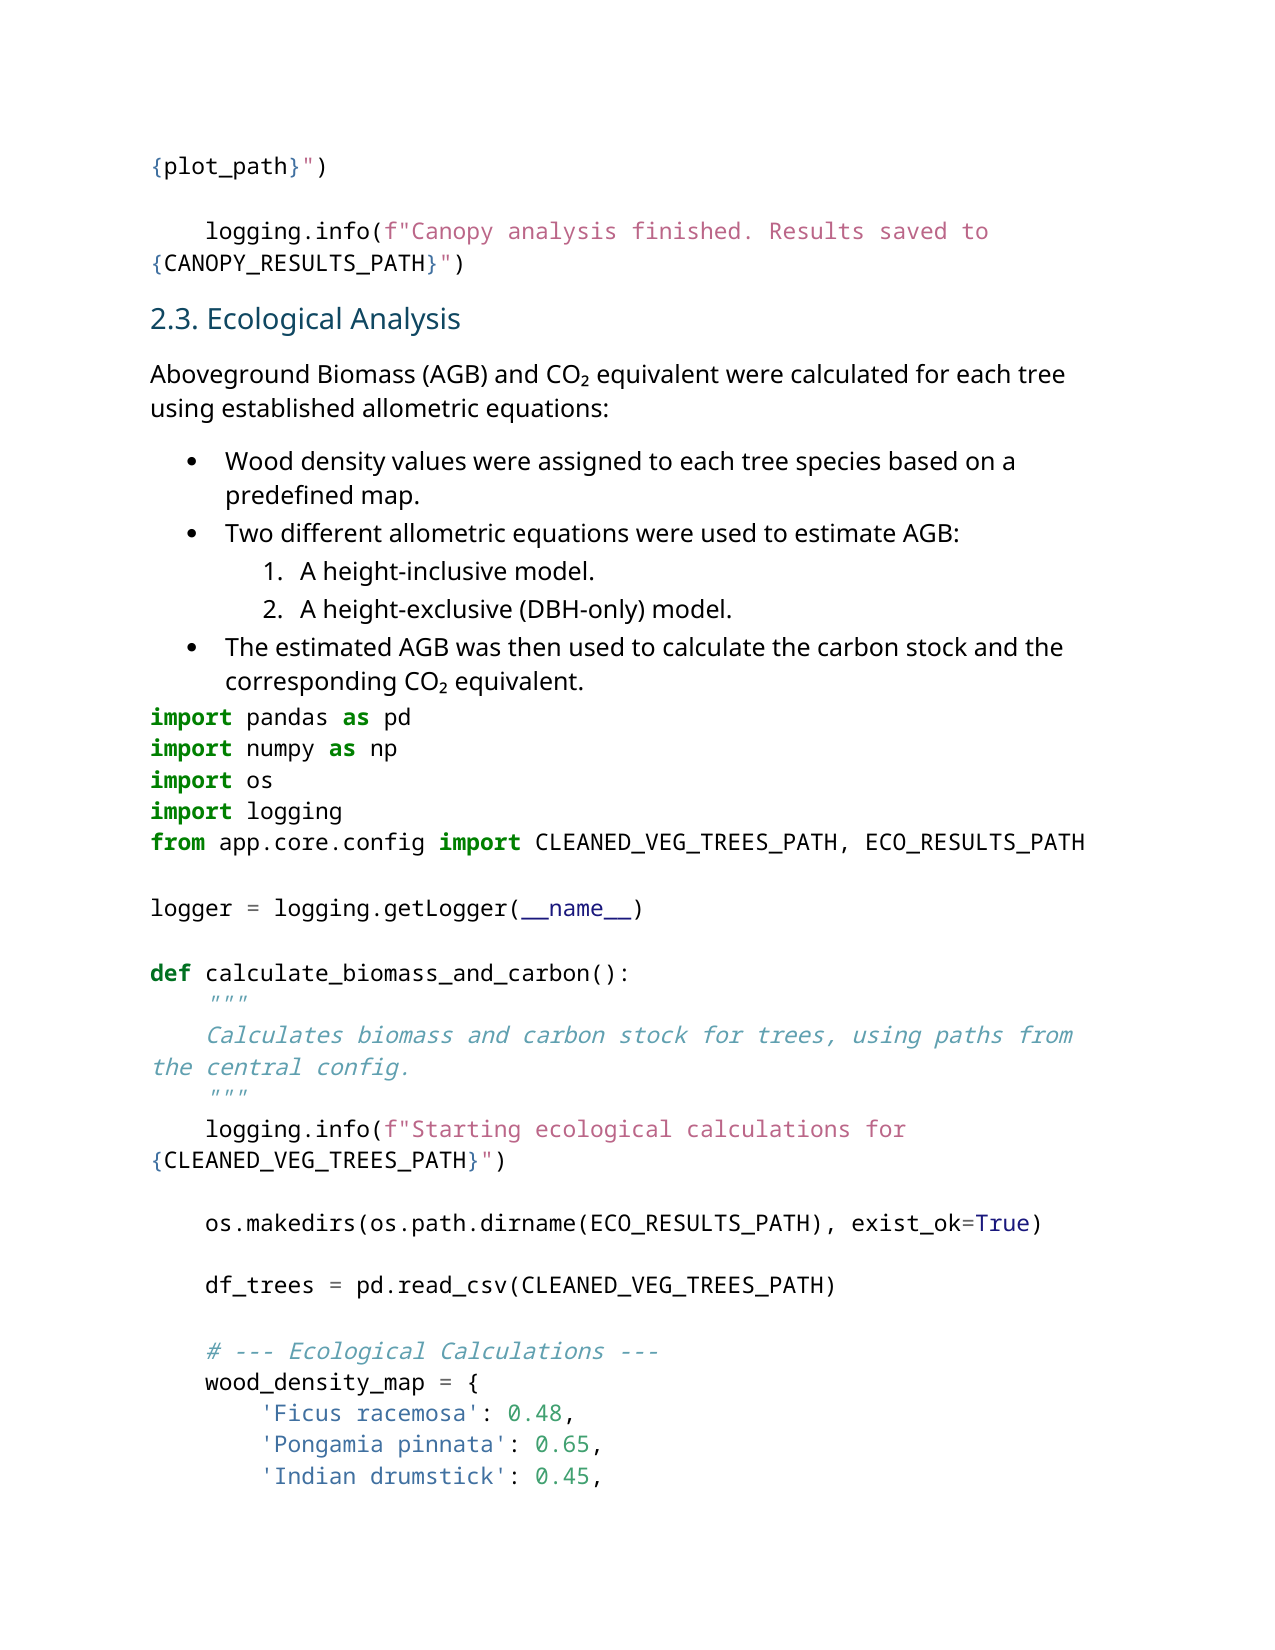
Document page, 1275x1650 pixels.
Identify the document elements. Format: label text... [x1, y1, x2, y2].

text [150, 150, 1125, 278]
text Aboveground Biomass (AGB) and CO₂ equivalent were calculated for each tree using established allometric equations: [150, 357, 1125, 425]
list Two different allometric equations were used to estimate AGB: [187, 516, 1125, 550]
list The estimated AGB was then used to calculate the carbon stock and the corresponding CO₂ equivalent. [187, 629, 1125, 697]
list A height-exclusive (DBH-only) model. [262, 591, 1125, 626]
list A height-inclusive model. [262, 554, 1125, 588]
subtitle 2.3. Ecological Analysis [150, 299, 1125, 338]
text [150, 701, 1125, 1491]
list Wood density values were assigned to each tree species based on a predefined map. [187, 444, 1125, 512]
